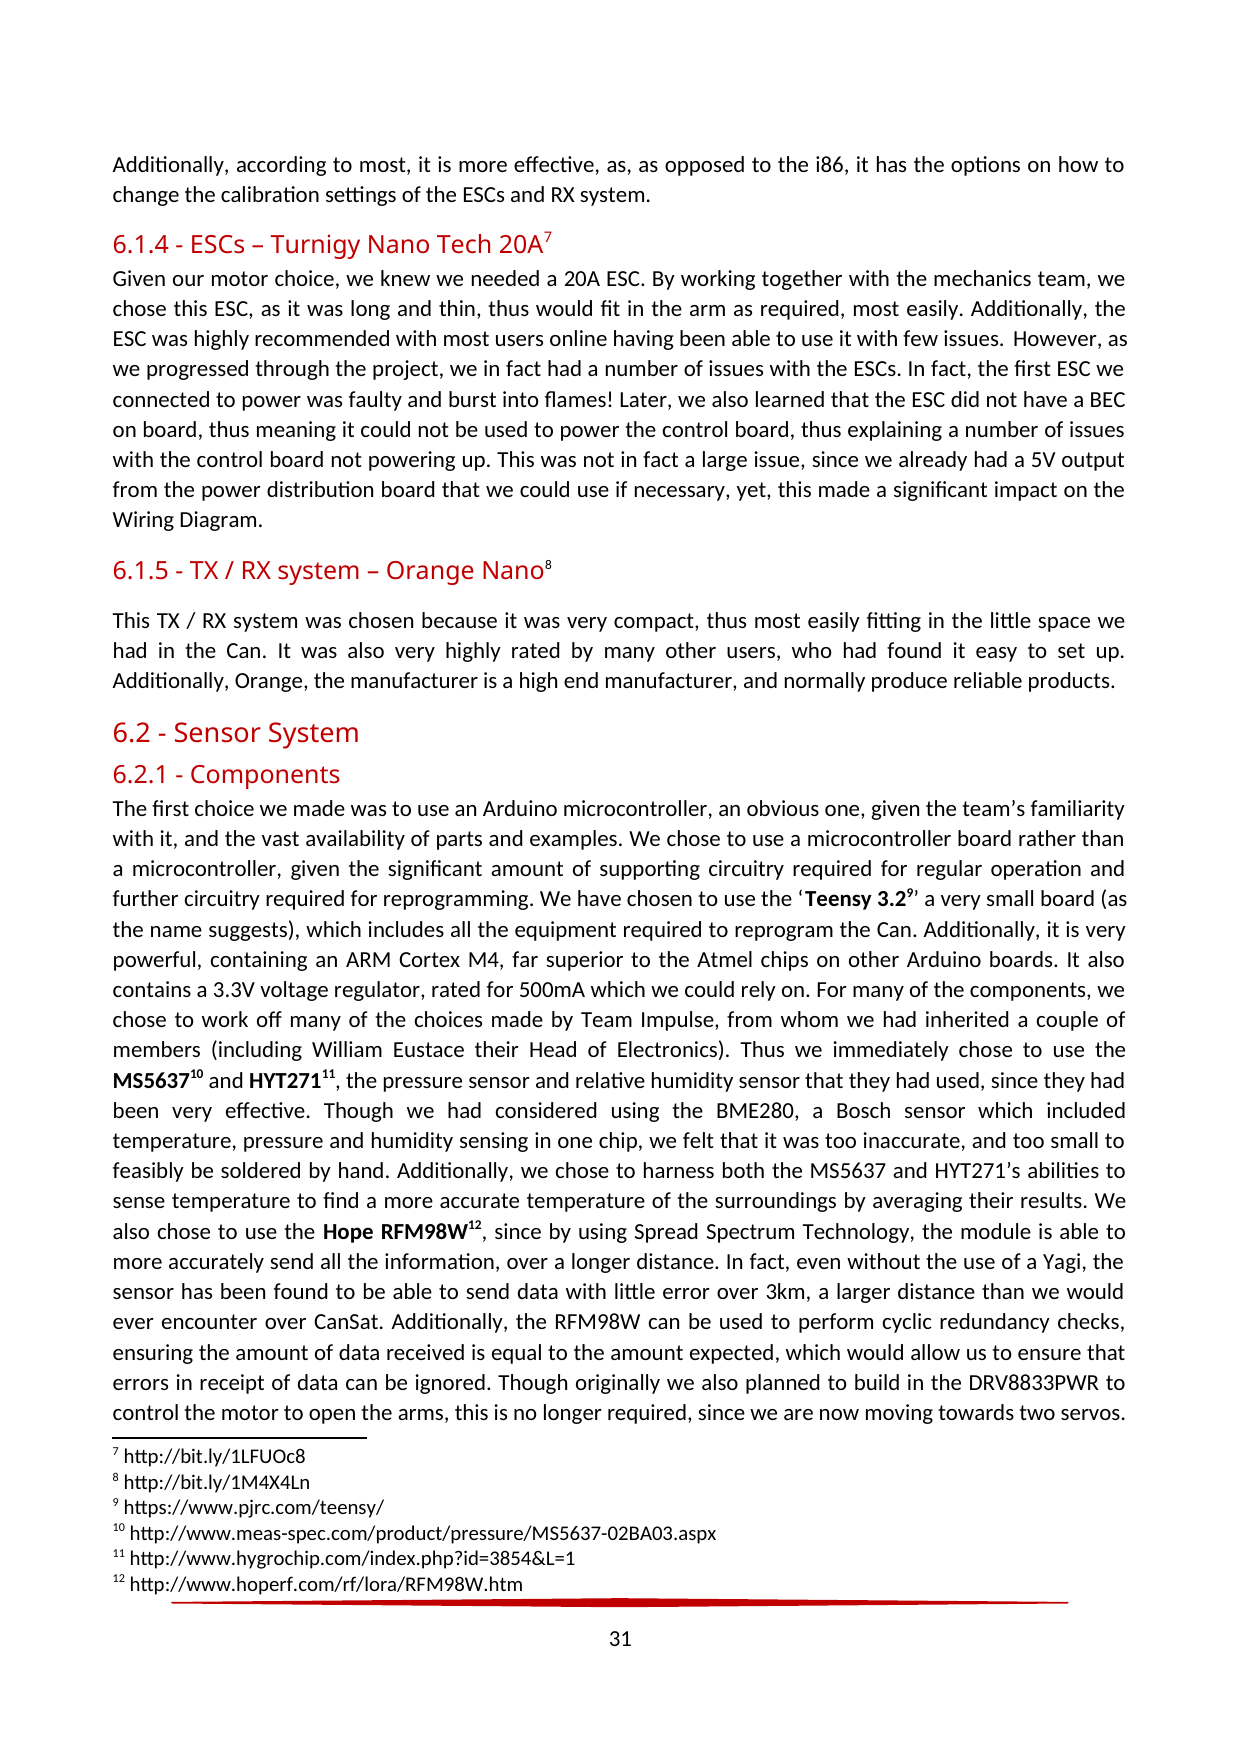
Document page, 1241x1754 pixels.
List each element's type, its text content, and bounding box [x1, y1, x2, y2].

text Given our motor choice, we knew we needed a 20A ESC. By working together with the mechanics team, we chose this ESC, as it was long and thin, thus would fit in the arm as required, most easily. Additionally, the ESC was highly recommended with most users online having been able to use it with few issues. However, as we progressed through the project, we in fact had a number of issues with the ESCs. In fact, the first ESC we connected to power was faulty and burst into flames! Later, we also learned that the ESC did not have a BEC on board, thus meaning it could not be used to power the control board, thus explaining a number of issues with the control board not powering up. This was not in fact a large issue, since we already had a 5V output from the power distribution board that we could use if necessary, yet, this made a significant impact on the Wiring Diagram. [112, 264, 1128, 533]
subtitle 6.2 - Sensor System [112, 713, 1128, 750]
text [112, 794, 1128, 1426]
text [112, 150, 1128, 208]
subtitle 6.1.4 - ESCs – Turnigy Nano Tech 20A [112, 227, 1128, 261]
text 6.1.5 - TX / RX system – Orange Nano [112, 552, 1128, 586]
text This TX / RX system was chosen because it was very compact, thus most easily fitting in the little space we had in the Can. It was also very highly rated by many other users, who had found it easy to set up. Additionally, Orange, the manufacturer is a high end manufacturer, and normally produce reliable products. [112, 606, 1128, 694]
subtitle 6.2.1 - Components [112, 757, 1128, 791]
